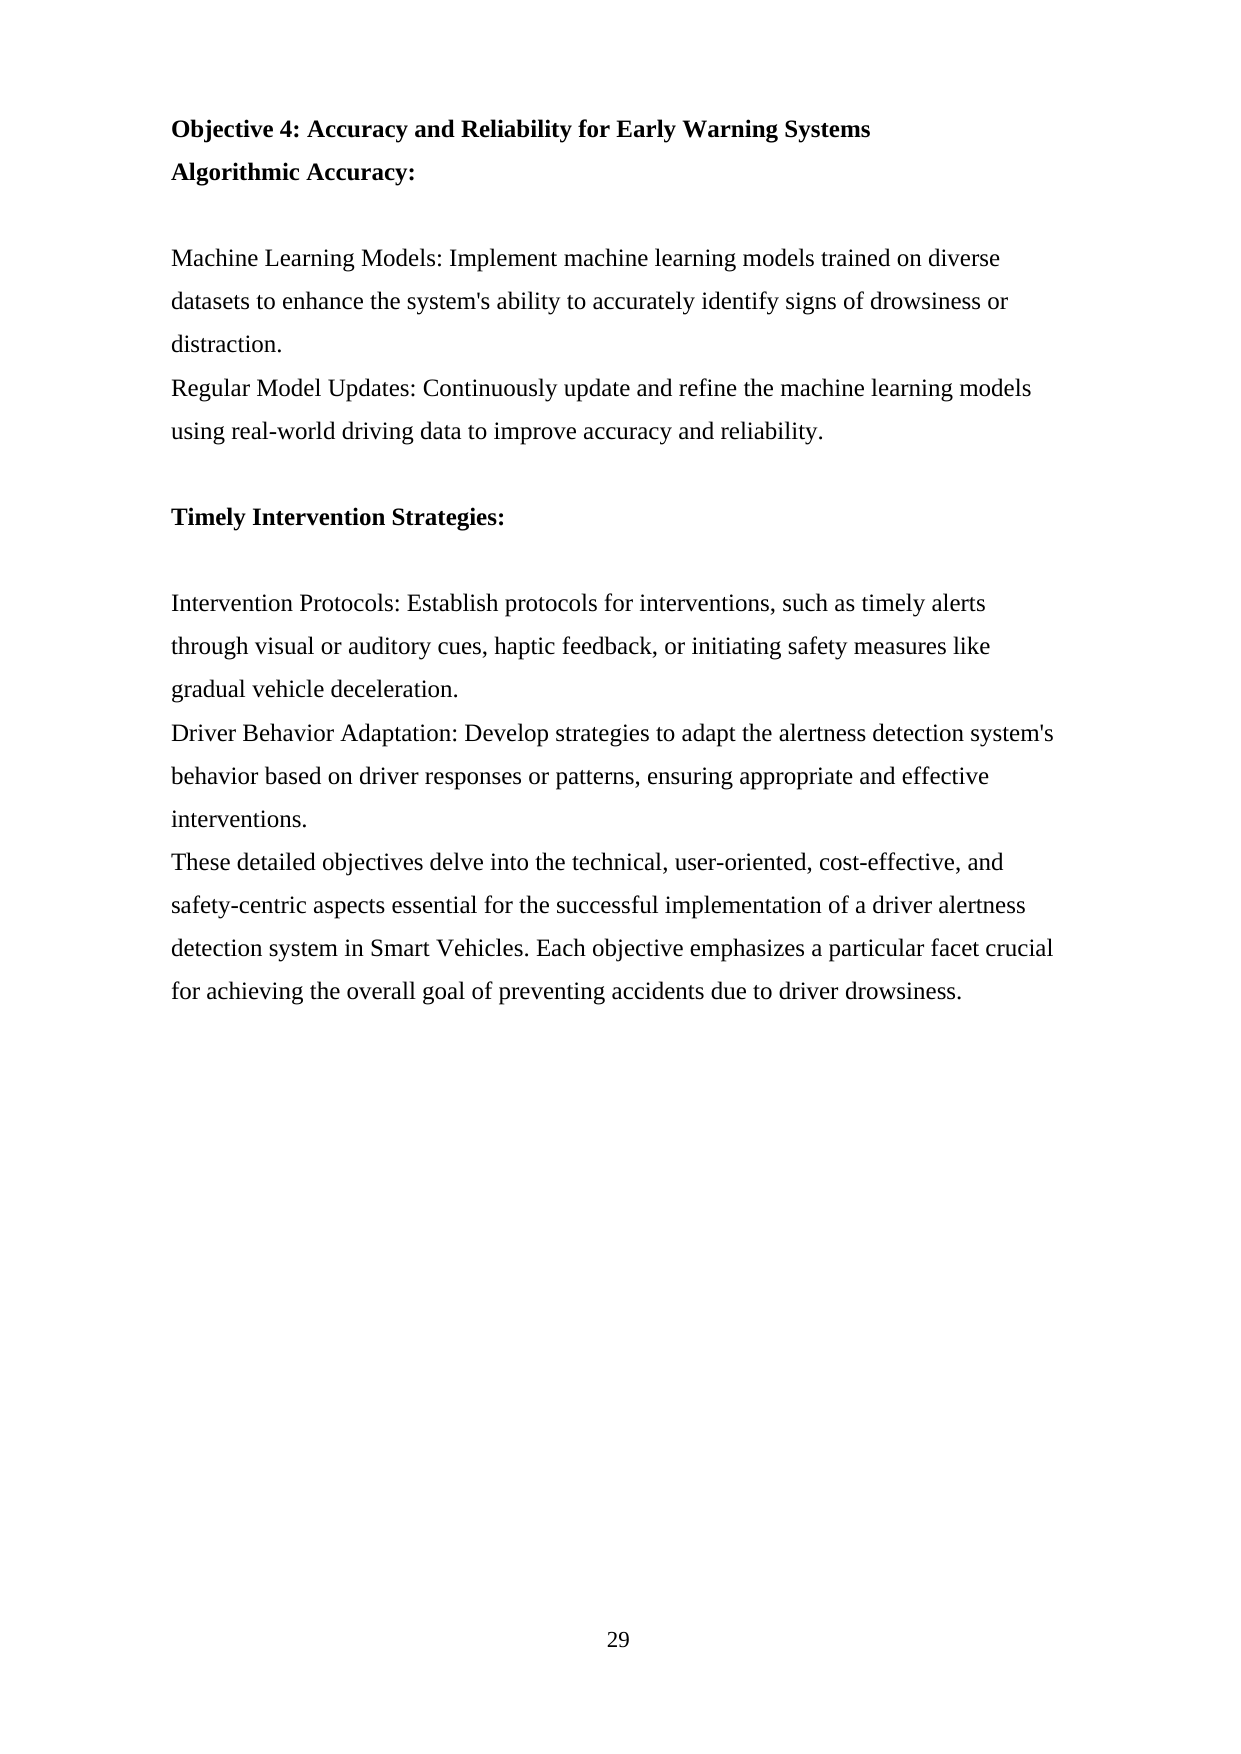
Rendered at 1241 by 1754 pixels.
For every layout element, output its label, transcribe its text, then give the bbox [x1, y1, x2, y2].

text Regular Model Updates: Continuously update and refine the machine learning models using real-world driving data to improve accuracy and reliability. [171, 373, 1065, 444]
text Intervention Protocols: Establish protocols for interventions, such as timely alerts through visual or auditory cues, haptic feedback, or initiating safety measures like gradual vehicle deceleration. [171, 588, 1065, 703]
text Timely Intervention Strategies: [171, 502, 1065, 531]
text Algorithmic Accuracy: [171, 157, 1065, 186]
text Machine Learning Models: Implement machine learning models trained on diverse datasets to enhance the system's ability to accurately identify signs of drowsiness or distraction. [171, 243, 1065, 358]
text These detailed objectives delve into the technical, user-oriented, cost-effective, and safety-centric aspects essential for the successful implementation of a driver alertness detection system in Smart Vehicles. Each objective emphasizes a particular facet crucial for achieving the overall goal of preventing accidents due to driver drowsiness. [171, 847, 1065, 1005]
text Objective 4: Accuracy and Reliability for Early Warning Systems [171, 114, 1065, 143]
text Driver Behavior Adaptation: Develop strategies to adapt the alertness detection system's behavior based on driver responses or patterns, ensuring appropriate and effective interventions. [171, 718, 1065, 833]
